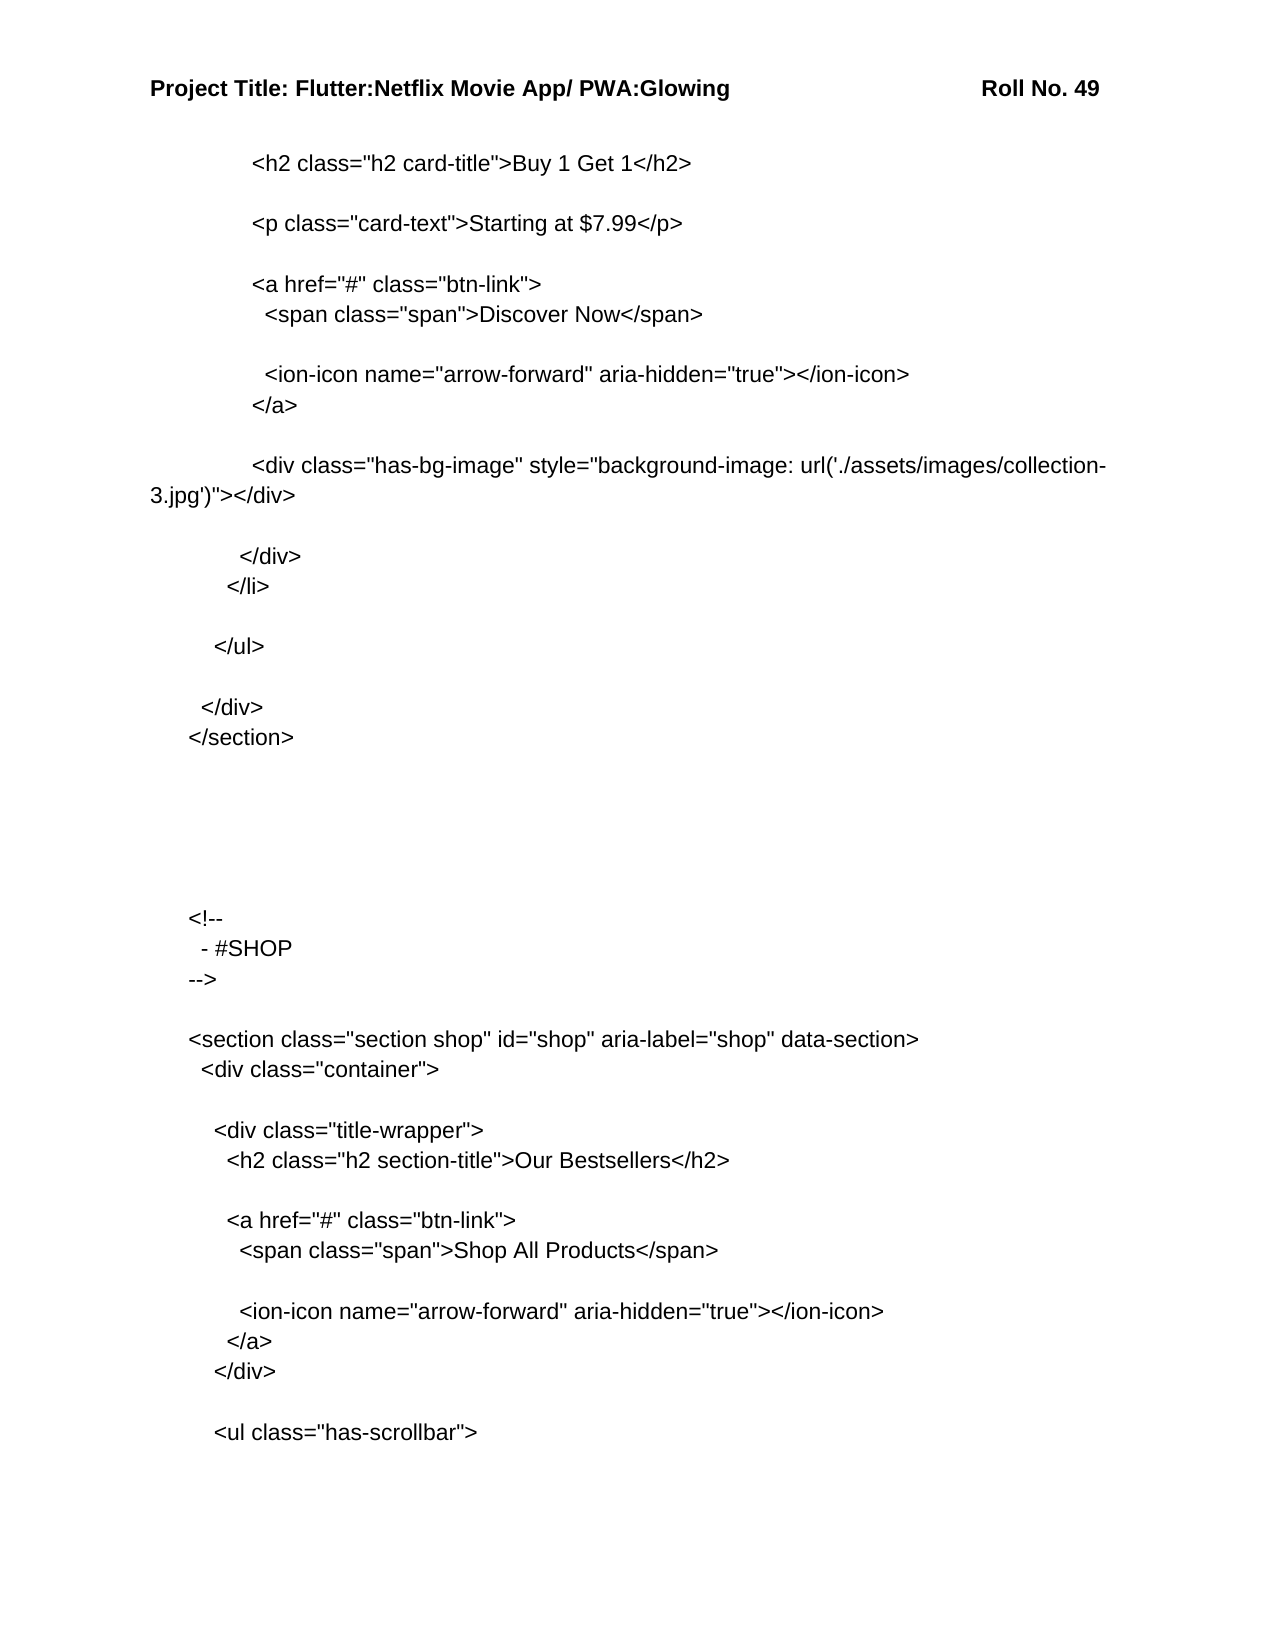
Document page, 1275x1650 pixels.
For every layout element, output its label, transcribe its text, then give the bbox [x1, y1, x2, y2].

text </section> [150, 724, 1125, 750]
text <ion-icon name="arrow-forward" aria-hidden="true"></ion-icon> [150, 361, 1125, 388]
text <p class="card-text">Starting at $7.99</p> [150, 210, 1125, 237]
text <section class="section shop" id="shop" aria-label="shop" data-section> [150, 1026, 1125, 1052]
text </div> [150, 694, 1125, 720]
text - #SHOP [150, 935, 1125, 962]
text <div class="has-bg-image" style="background-image: url('./assets/images/collection-3.jpg')"></div> [150, 452, 1125, 509]
text <!-- [150, 905, 1125, 932]
text </a> [150, 1328, 1125, 1354]
text <ion-icon name="arrow-forward" aria-hidden="true"></ion-icon> [150, 1298, 1125, 1324]
text <div class="container"> [150, 1056, 1125, 1083]
text <span class="span">Shop All Products</span> [150, 1237, 1125, 1264]
text <a href="#" class="btn-link"> [150, 1207, 1125, 1234]
text </li> [150, 573, 1125, 599]
text </div> [150, 543, 1125, 569]
text </ul> [150, 633, 1125, 660]
text <h2 class="h2 card-title">Buy 1 Get 1</h2> [150, 150, 1125, 176]
text <span class="span">Discover Now</span> [150, 301, 1125, 327]
text --> [150, 966, 1125, 992]
text <h2 class="h2 section-title">Our Bestsellers</h2> [150, 1147, 1125, 1173]
text <ul class="has-scrollbar"> [150, 1419, 1125, 1445]
text <div class="title-wrapper"> [150, 1117, 1125, 1143]
text <a href="#" class="btn-link"> [150, 271, 1125, 297]
text </div> [150, 1358, 1125, 1385]
text </a> [150, 392, 1125, 418]
